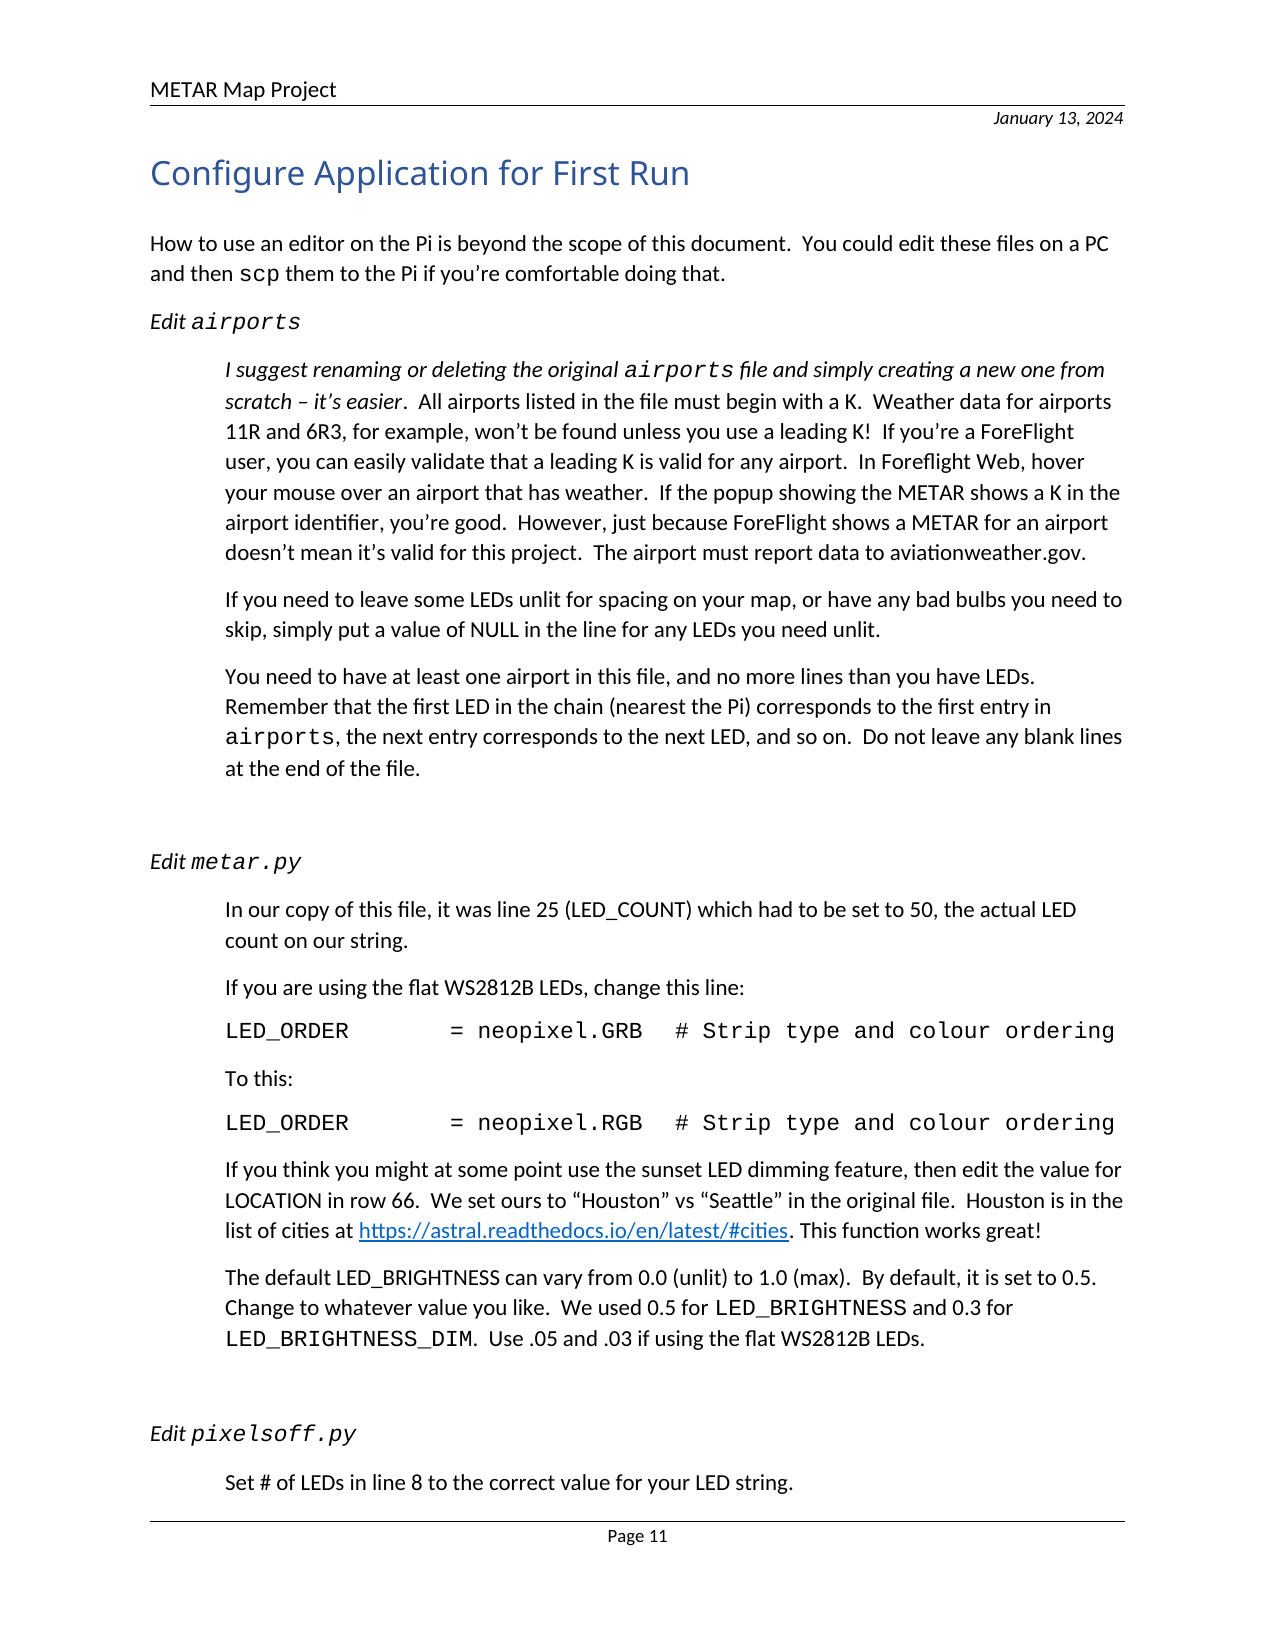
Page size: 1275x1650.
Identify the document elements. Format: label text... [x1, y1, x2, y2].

subtitle Configure Application for First Run [150, 150, 1125, 195]
text Set # of LEDs in line 8 to the correct value for your LED string. [225, 1468, 1125, 1496]
text Edit airports [150, 307, 1125, 337]
text If you need to leave some LEDs unlit for spacing on your map, or have any bad bulbs you need to skip, simply put a value of NULL in the line for any LEDs you need unlit. [225, 585, 1125, 643]
text I suggest renaming or deleting the original airports file and simply creating a new one from scratch – it’s easier. All airports listed in the file must begin with a K. Weather data for airports 11R and 6R3, for example, won’t be found unless you use a leading K! If you’re a ForeFlight user, you can easily validate that a leading K is valid for any airport. In Foreflight Web, hover your mouse over an airport that has weather. If the popup showing the METAR shows a K in the airport identifier, you’re good. However, just because ForeFlight shows a METAR for an airport doesn’t mean it’s valid for this project. The airport must report data to aviationweather.gov. [225, 356, 1125, 566]
text LED_ORDER = neopixel.GRB # Strip type and colour ordering [225, 1019, 1125, 1046]
text If you are using the flat WS2812B LEDs, change this line: [225, 973, 1125, 1001]
text To this: [225, 1064, 1125, 1092]
text LED_ORDER = neopixel.RGB # Strip type and colour ordering [225, 1111, 1125, 1137]
text The default LED_BRIGHTNESS can vary from 0.0 (unlit) to 1.0 (max). By default, it is set to 0.5. Change to whatever value you like. We used 0.5 for LED_BRIGHTNESS and 0.3 for LED_BRIGHTNESS_DIM. Use .05 and .03 if using the flat WS2812B LEDs. [225, 1263, 1125, 1354]
text Edit metar.py [150, 847, 1125, 877]
text You need to have at least one airport in this file, and no more lines than you have LEDs. Remember that the first LED in the chain (nearest the Pi) corresponds to the first entry in airports, the next entry corresponds to the next LED, and so on. Do not leave any blank lines at the end of the file. [225, 662, 1125, 782]
text How to use an editor on the Pi is beyond the scope of this document. You could edit these files on a PC and then scp them to the Pi if you’re comfortable doing that. [150, 229, 1125, 288]
text Edit pixelsoff.py [150, 1419, 1125, 1449]
text If you think you might at some point use the sunset LED dimming feature, then edit the value for LOCATION in row 66. We set ours to “Houston” vs “Seattle” in the original file. Houston is in the list of cities at https://astral.readthedocs.io/en/latest/#cities. This function works great! [225, 1156, 1125, 1244]
text In our copy of this file, it was line 25 (LED_COUNT) which had to be set to 50, the actual LED count on our string. [225, 896, 1125, 954]
